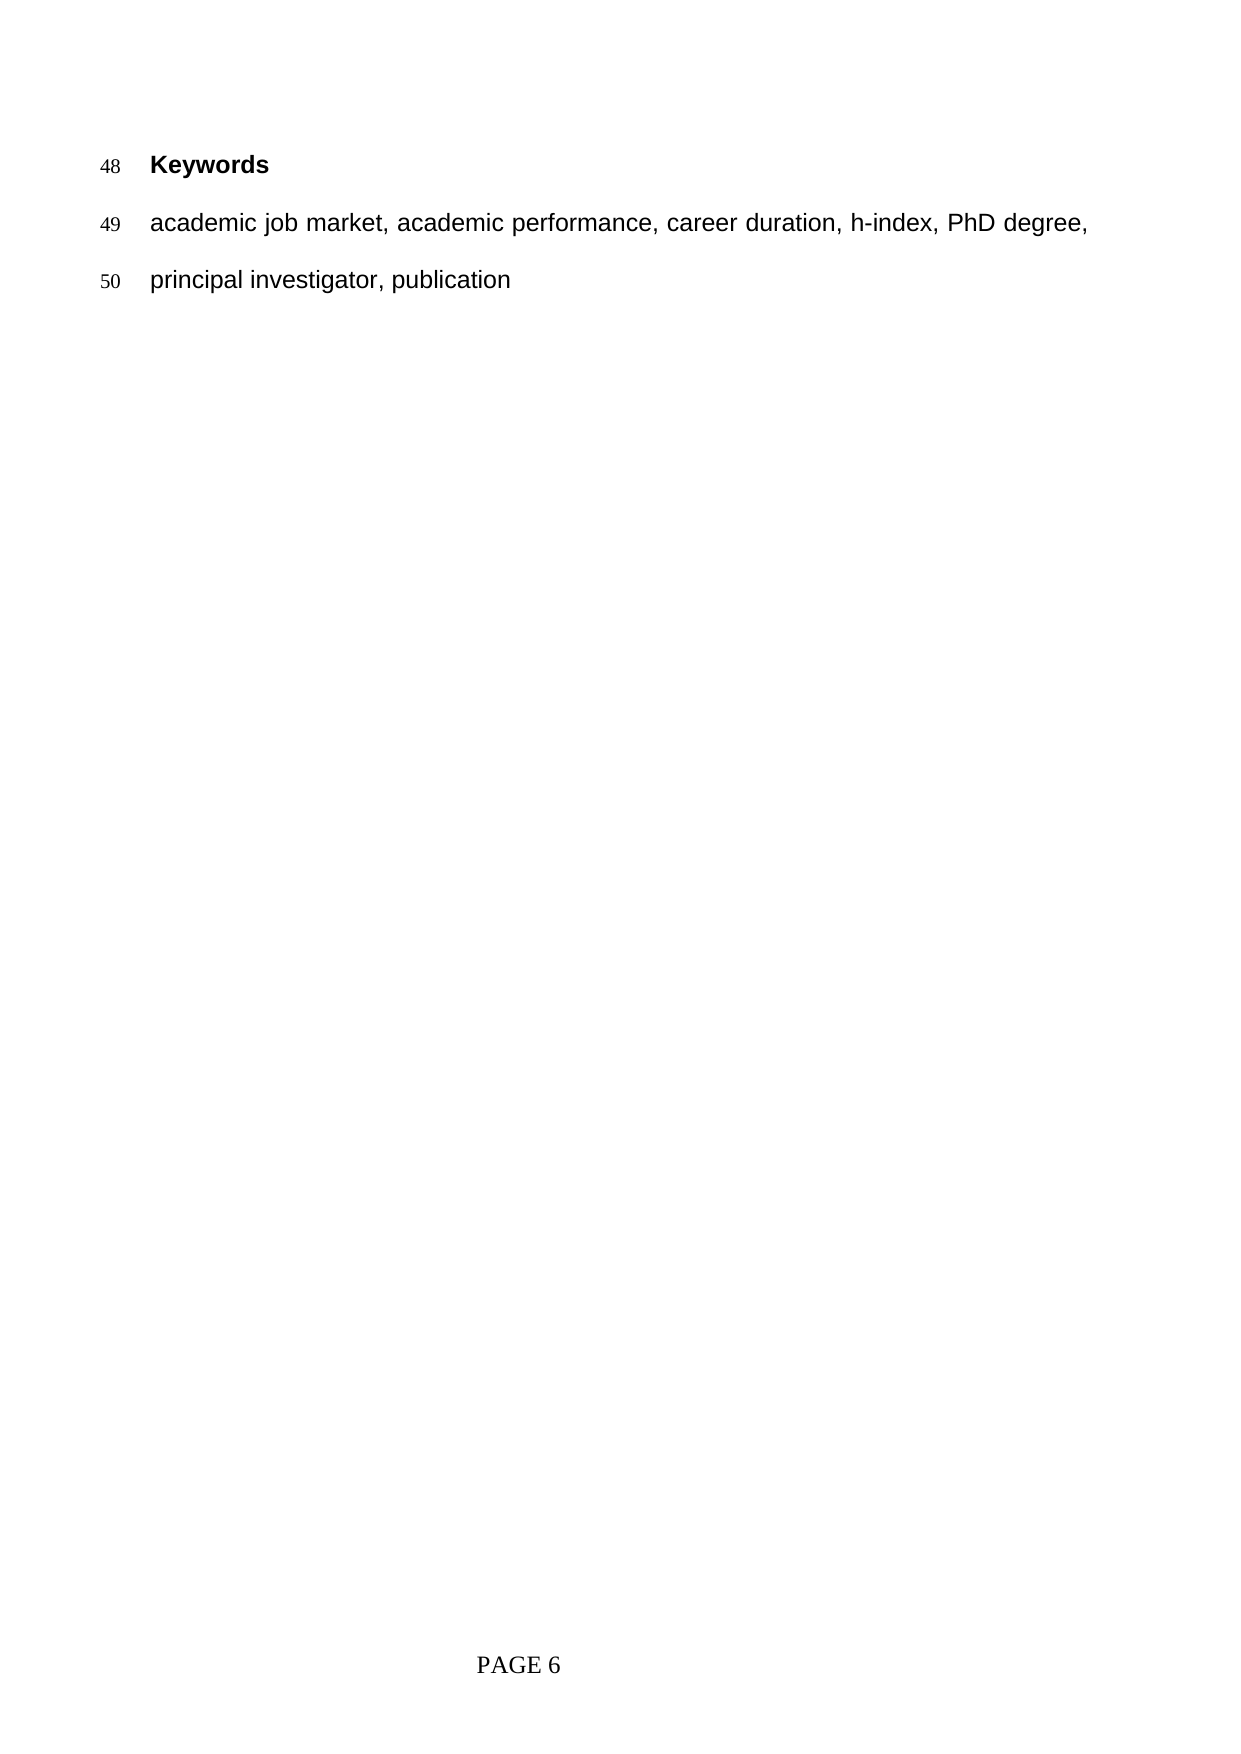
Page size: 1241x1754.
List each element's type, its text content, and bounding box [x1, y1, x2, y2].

text academic job market, academic performance, career duration, h-index, PhD degree, principal investigator, publication [150, 207, 1090, 294]
text Keywords [150, 150, 1090, 179]
